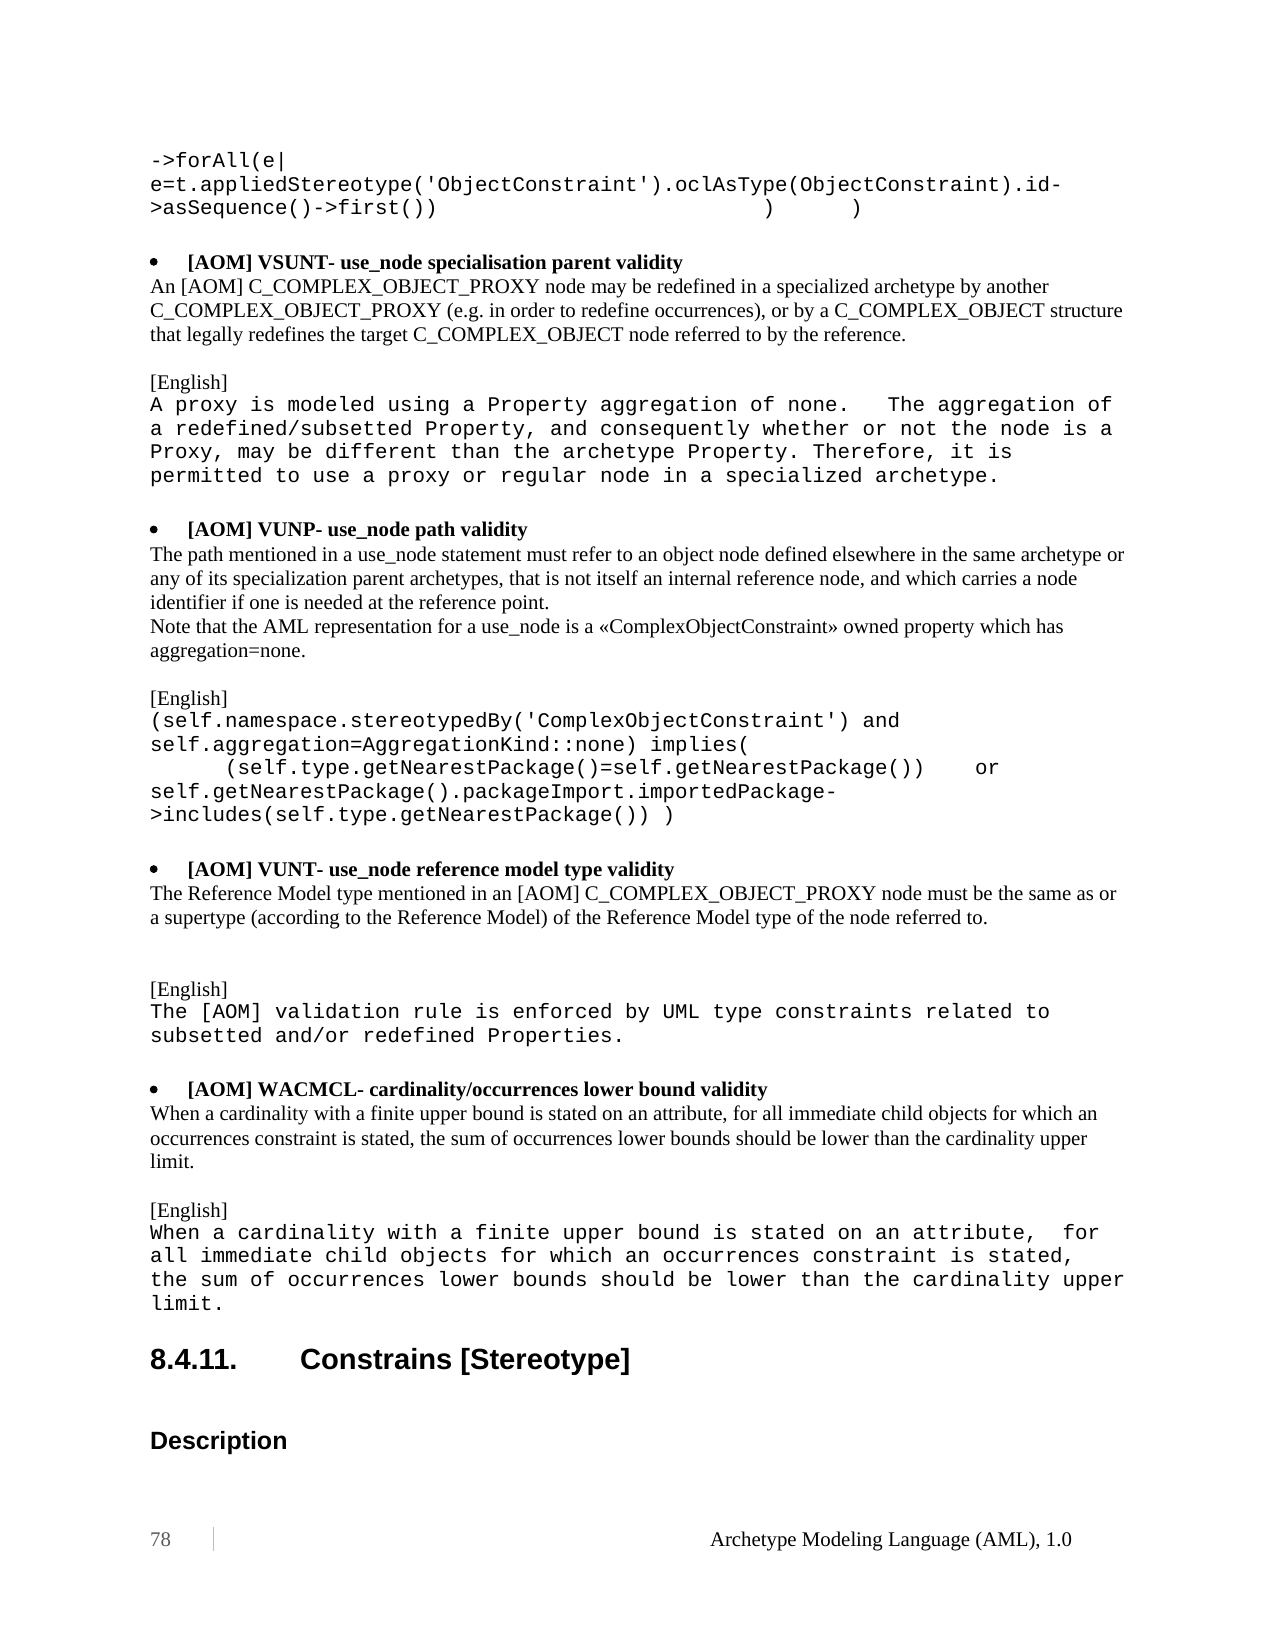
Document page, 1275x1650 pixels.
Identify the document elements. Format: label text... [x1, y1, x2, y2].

text The path mentioned in a use_node statement must refer to an object node defined elsewhere in the same archetype or any of its specialization parent archetypes, that is not itself an internal reference node, and which carries a node identifier if one is needed at the reference point. [150, 541, 1125, 614]
list [AOM] VSUNT- use_node specialisation parent validity [150, 250, 1125, 274]
text The [AOM] validation rule is enforced by UML type constraints related to subsetted and/or redefined Properties. [150, 1001, 1125, 1048]
text A proxy is modeled using a Property aggregation of none. The aggregation of a redefined/subsetted Property, and consequently whether or not the node is a Proxy, may be different than the archetype Property. Therefore, it is permitted to use a proxy or regular node in a specialized archetype. [150, 394, 1125, 489]
text [English] [150, 370, 1125, 394]
list [AOM] WACMCL- cardinality/occurrences lower bound validity [150, 1077, 1125, 1101]
text [English] [150, 1198, 1125, 1222]
text An [AOM] C_COMPLEX_OBJECT_PROXY node may be redefined in a specialized archetype by another C_COMPLEX_OBJECT_PROXY (e.g. in order to redefine occurrences), or by a C_COMPLEX_OBJECT structure that legally redefines the target C_COMPLEX_OBJECT node referred to by the reference. [150, 274, 1125, 346]
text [150, 150, 1125, 221]
text (self.namespace.stereotypedBy('ComplexObjectConstraint') and self.aggregation=AggregationKind::none) implies( (self.type.getNearestPackage()=self.getNearestPackage()) or self.getNearestPackage().packageImport.importedPackage->includes(self.type.getNearestPackage()) ) [150, 710, 1125, 828]
text Description [150, 1426, 1125, 1455]
text [English] [150, 686, 1125, 710]
text When a cardinality with a finite upper bound is stated on an attribute, for all immediate child objects for which an occurrences constraint is stated, the sum of occurrences lower bounds should be lower than the cardinality upper limit. [150, 1101, 1125, 1173]
text When a cardinality with a finite upper bound is stated on an attribute, for all immediate child objects for which an occurrences constraint is stated, the sum of occurrences lower bounds should be lower than the cardinality upper limit. [150, 1222, 1125, 1316]
text [English] [150, 977, 1125, 1001]
subtitle Constrains [Stereotype] [150, 1342, 1125, 1375]
list [AOM] VUNP- use_node path validity [150, 517, 1125, 541]
list [AOM] VUNT- use_node reference model type validity [150, 857, 1125, 881]
text The Reference Model type mentioned in an [AOM] C_COMPLEX_OBJECT_PROXY node must be the same as or a supertype (according to the Reference Model) of the Reference Model type of the node referred to. [150, 881, 1125, 929]
text Note that the AML representation for a use_node is a «ComplexObjectConstraint» owned property which has aggregation=none. [150, 614, 1125, 662]
